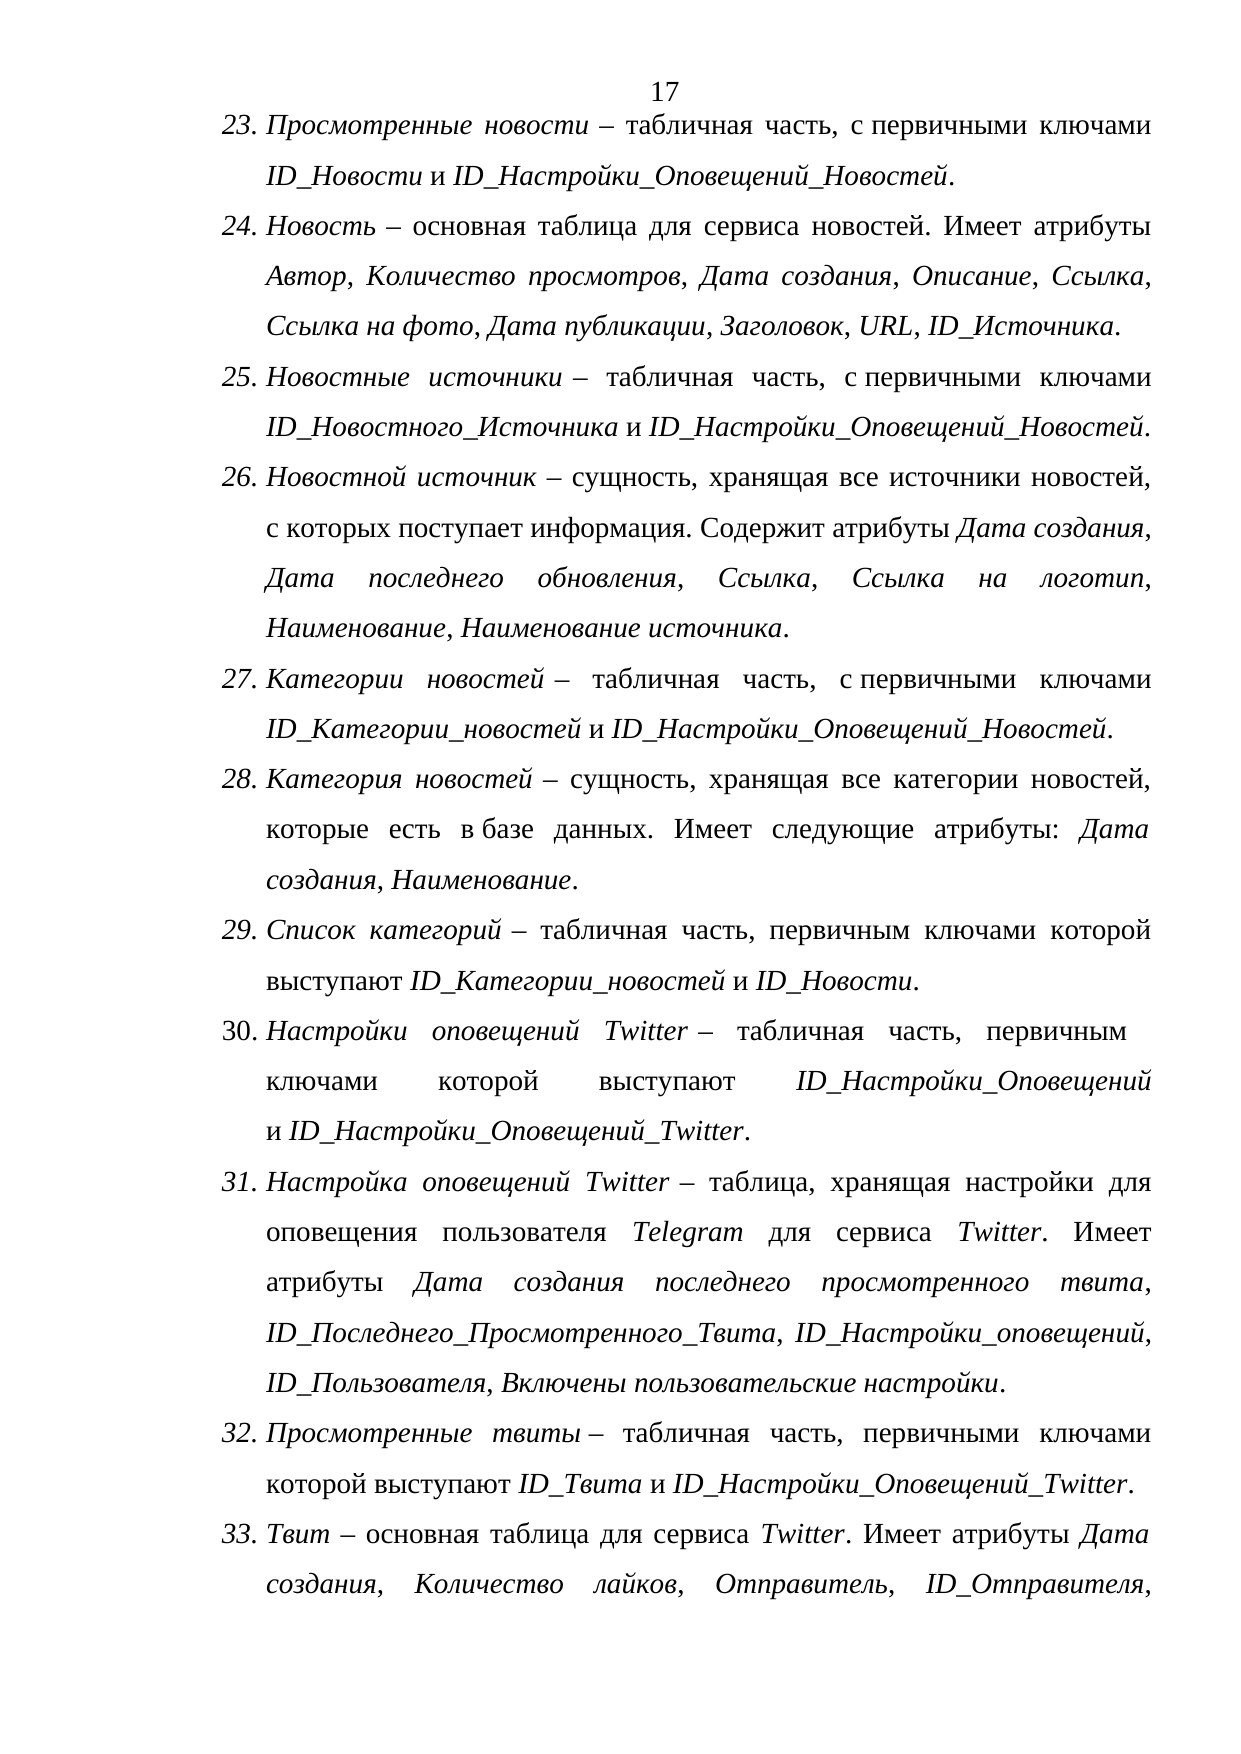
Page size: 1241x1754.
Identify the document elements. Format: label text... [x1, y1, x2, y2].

list Категория новостей – сущность, хранящая все категории новостей, которые есть в базе данных. Имеет следующие атрибуты: Дата создания, Наименование. [222, 761, 1152, 896]
list Список категорий – табличная часть, первичным ключами которой выступают ID_Категории_новостей и ID_Новости. [222, 912, 1152, 996]
list Категории новостей – табличная часть, с первичными ключами ID_Категории_новостей и ID_Настройки_Оповещений_Новостей. [222, 661, 1152, 744]
list Просмотренные твиты – табличная часть, первичными ключами которой выступают ID_Твита и ID_Настройки_Оповещений_Twitter. [222, 1415, 1152, 1499]
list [222, 1516, 1152, 1600]
list Настройка оповещений Twitter – таблица, хранящая настройки для оповещения пользователя Telegram для сервиса Twitter. Имеет атрибуты Дата создания последнего просмотренного твита, ID_Последнего_Просмотренного_Твита, ID_Настройки_оповещений, ID_Пользователя, Включены пользовательские настройки. [222, 1164, 1152, 1399]
list Новостной источник – сущность, хранящая все источники новостей, с которых поступает информация. Содержит атрибуты Дата создания, Дата последнего обновления, Ссылка, Ссылка на логотип, Наименование, Наименование источника. [222, 459, 1152, 644]
list Настройки оповещений Twitter – табличная часть, первичным ключами которой выступают ID_Настройки_Оповещений и ID_Настройки_Оповещений_Twitter. [222, 1013, 1152, 1147]
list Новостные источники – табличная часть, с первичными ключами ID_Новостного_Источника и ID_Настройки_Оповещений_Новостей. [222, 359, 1152, 443]
list Новость – основная таблица для сервиса новостей. Имеет атрибуты Автор, Количество просмотров, Дата создания, Описание, Ссылка, Ссылка на фото, Дата публикации, Заголовок, URL, ID_Источника. [222, 208, 1152, 342]
list Просмотренные новости – табличная часть, с первичными ключами ID_Новости и ID_Настройки_Оповещений_Новостей. [222, 107, 1152, 191]
